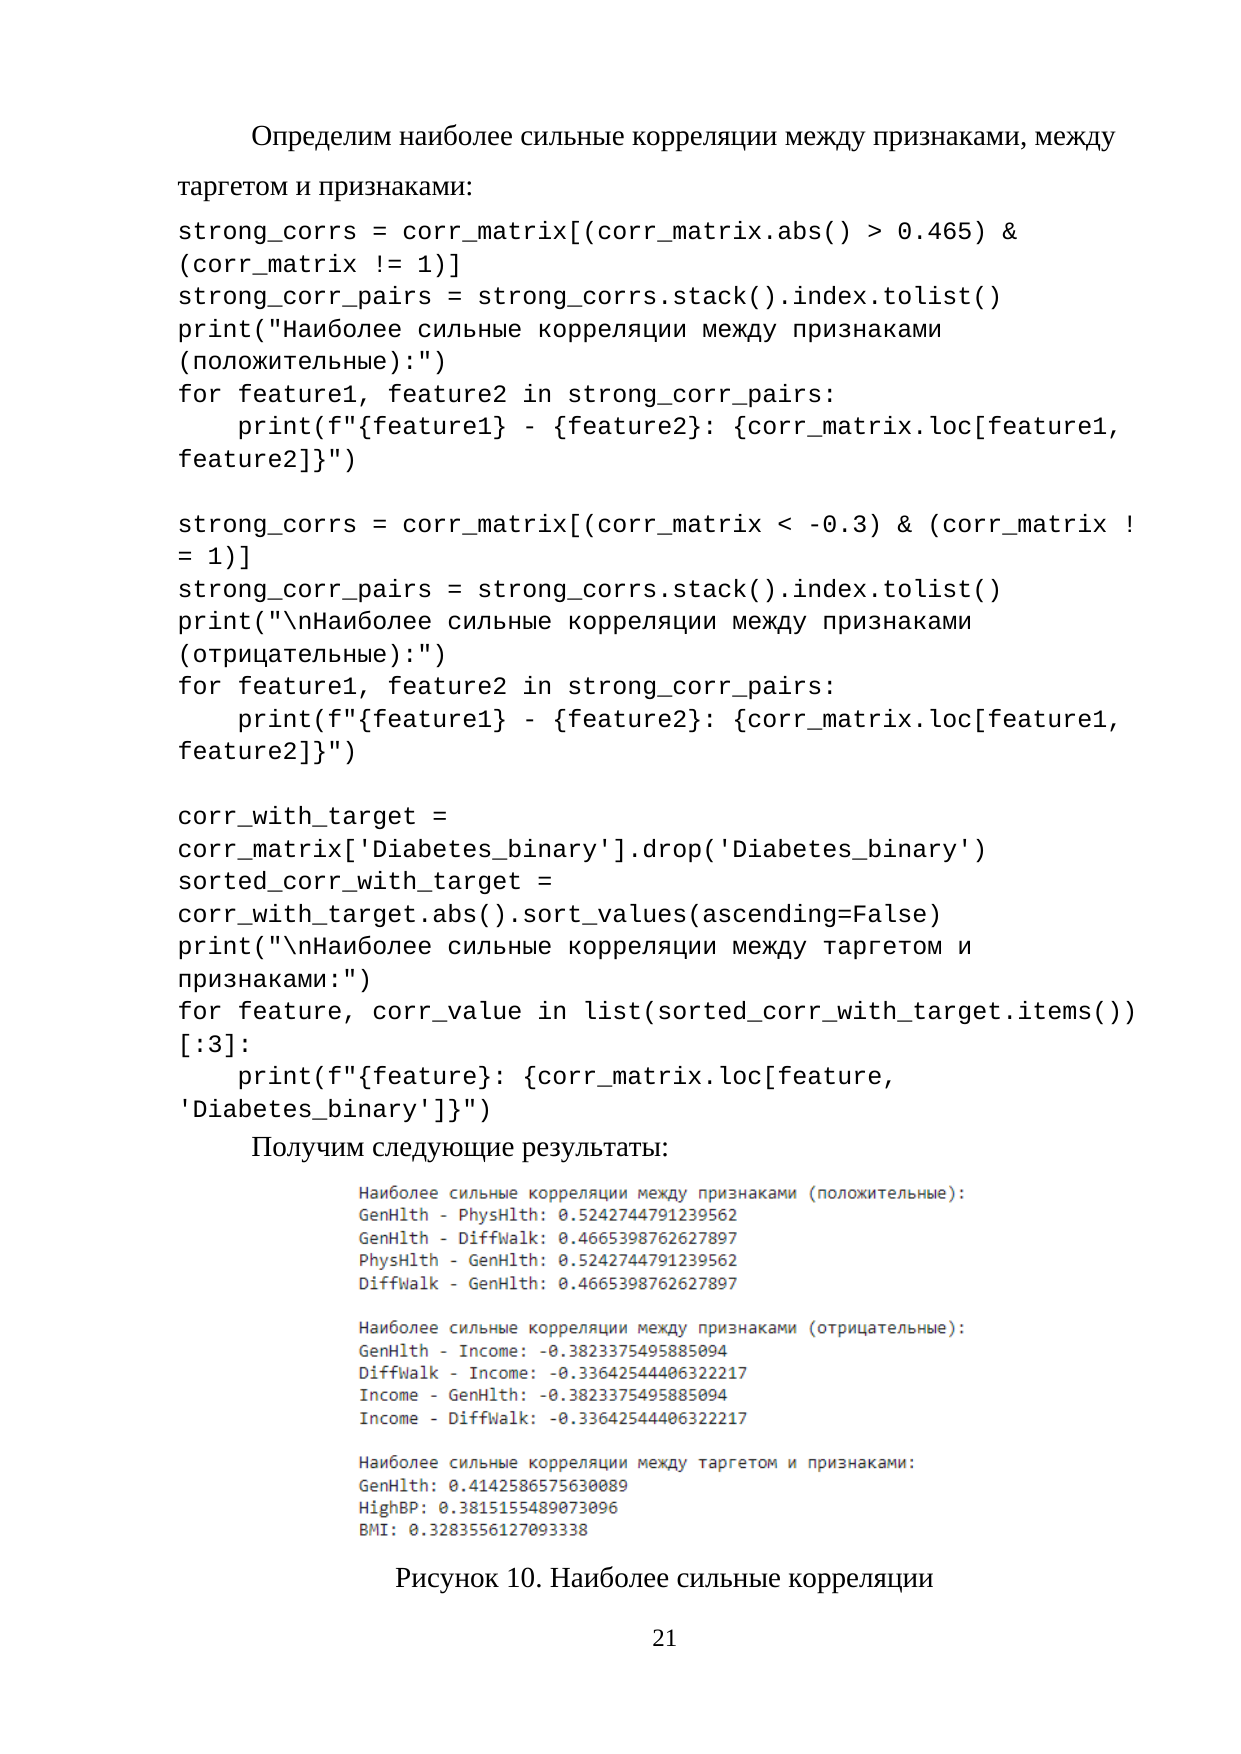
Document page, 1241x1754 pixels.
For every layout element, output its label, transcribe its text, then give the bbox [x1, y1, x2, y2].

text strong_corrs = corr_matrix[(corr_matrix < -0.3) & (corr_matrix != 1)] [177, 511, 1152, 572]
text print("\nНаиболее сильные корреляции между таргетом и признаками:") [177, 934, 1152, 994]
text Определим наиболее сильные корреляции между признаками, между таргетом и признаками: [177, 118, 1152, 202]
text strong_corr_pairs = strong_corrs.stack().index.tolist() [177, 576, 1152, 604]
text for feature1, feature2 in strong_corr_pairs: [177, 674, 1152, 702]
text print("Наиболее сильные корреляции между признаками (положительные):") [177, 316, 1152, 377]
text Рисунок 10. Наиболее сильные корреляции [177, 1560, 1152, 1594]
text strong_corrs = corr_matrix[(corr_matrix.abs() > 0.465) & (corr_matrix != 1)] [177, 219, 1152, 279]
text print(f"{feature}: {corr_matrix.loc[feature, 'Diabetes_binary']}") [177, 1064, 1152, 1124]
text sorted_corr_with_target = corr_with_target.abs().sort_values(ascending=False) [177, 869, 1152, 929]
text for feature, corr_value in list(sorted_corr_with_target.items())[:3]: [177, 999, 1152, 1059]
text Получим следующие результаты: [177, 1129, 1152, 1162]
text corr_with_target = corr_matrix['Diabetes_binary'].drop('Diabetes_binary') [177, 804, 1152, 864]
picture [350, 1179, 979, 1546]
text print(f"{feature1} - {feature2}: {corr_matrix.loc[feature1, feature2]}") [177, 706, 1152, 767]
text strong_corr_pairs = strong_corrs.stack().index.tolist() [177, 284, 1152, 312]
text for feature1, feature2 in strong_corr_pairs: [177, 381, 1152, 409]
text print(f"{feature1} - {feature2}: {corr_matrix.loc[feature1, feature2]}") [177, 414, 1152, 474]
text print("\nНаиболее сильные корреляции между признаками (отрицательные):") [177, 609, 1152, 669]
